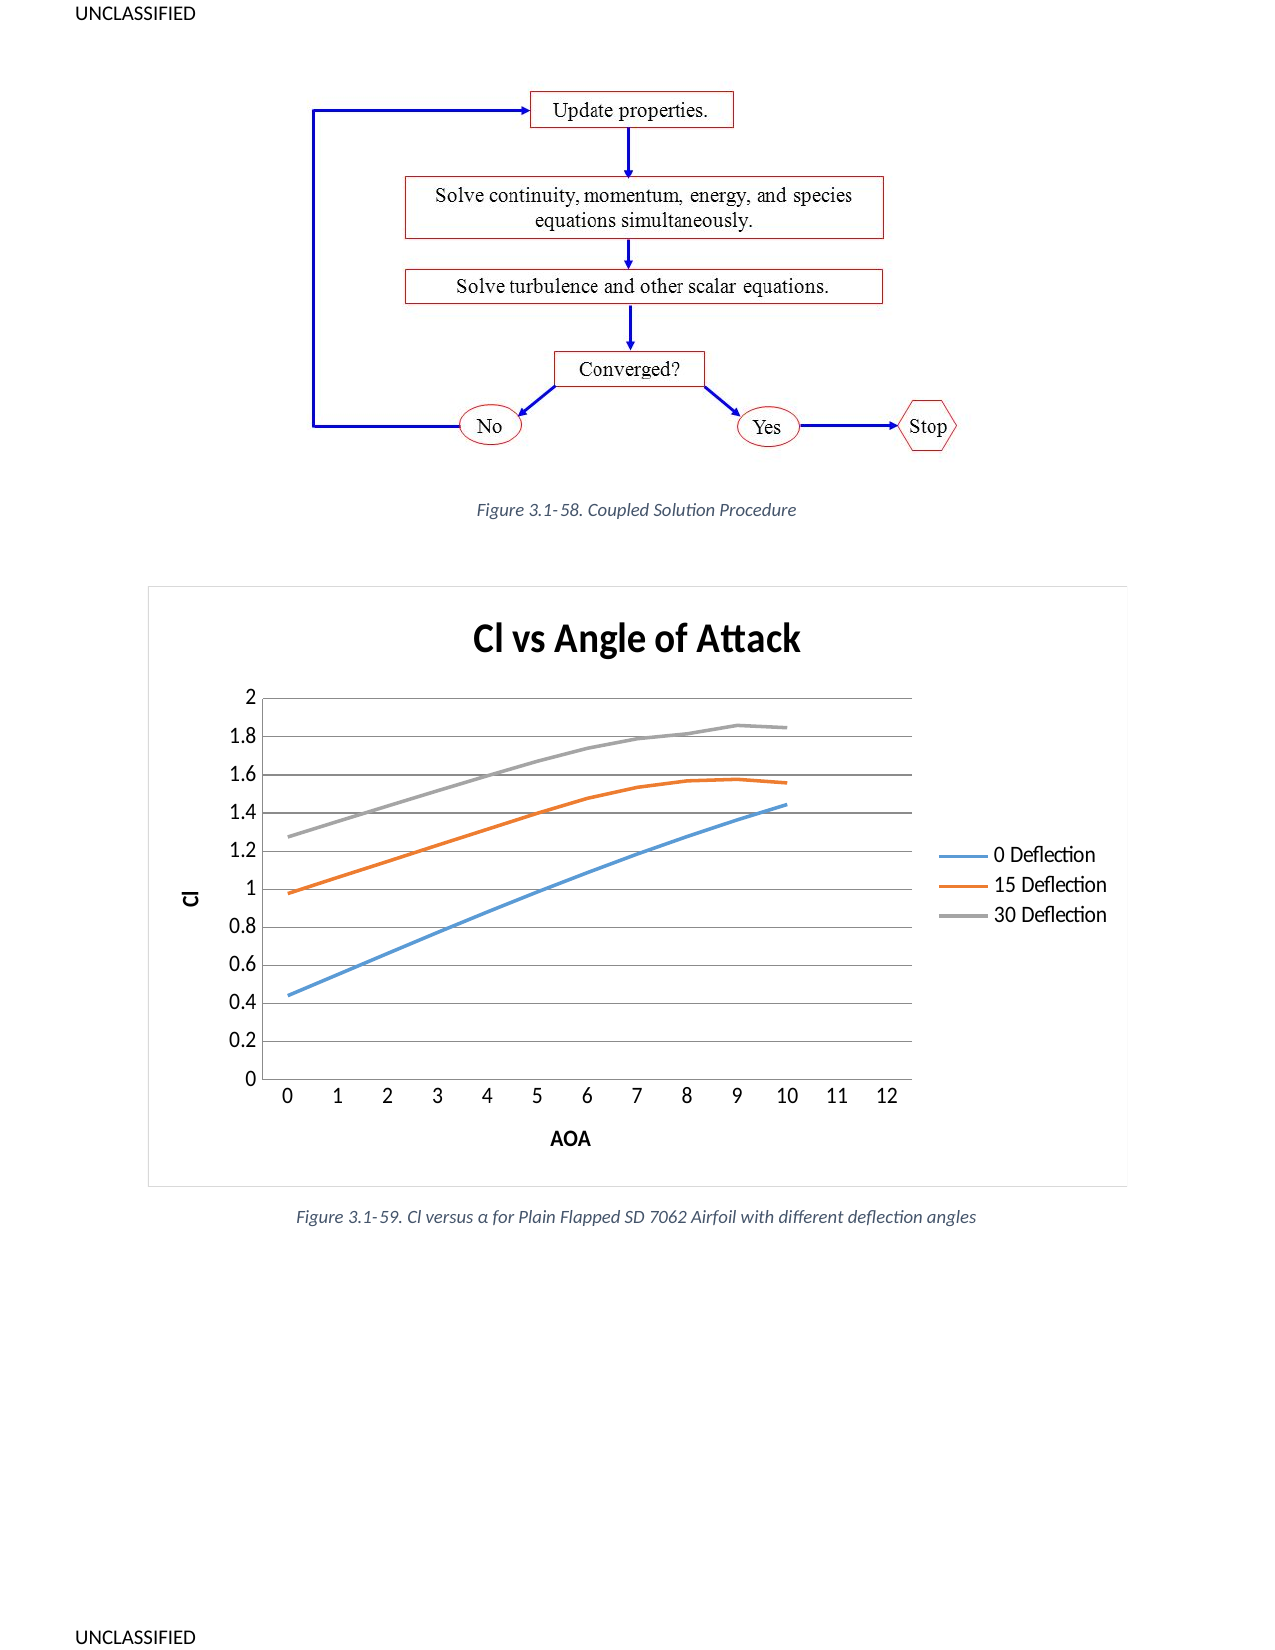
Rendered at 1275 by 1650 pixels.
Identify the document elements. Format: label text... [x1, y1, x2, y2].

text Figure 3.1-59. Cl versus α for Plain Flapped SD 7062 Airfoil with different deflection angles [75, 1205, 1200, 1228]
text Figure 3.1-58. Coupled Solution Procedure [75, 498, 1200, 521]
picture [173, 75, 1102, 480]
